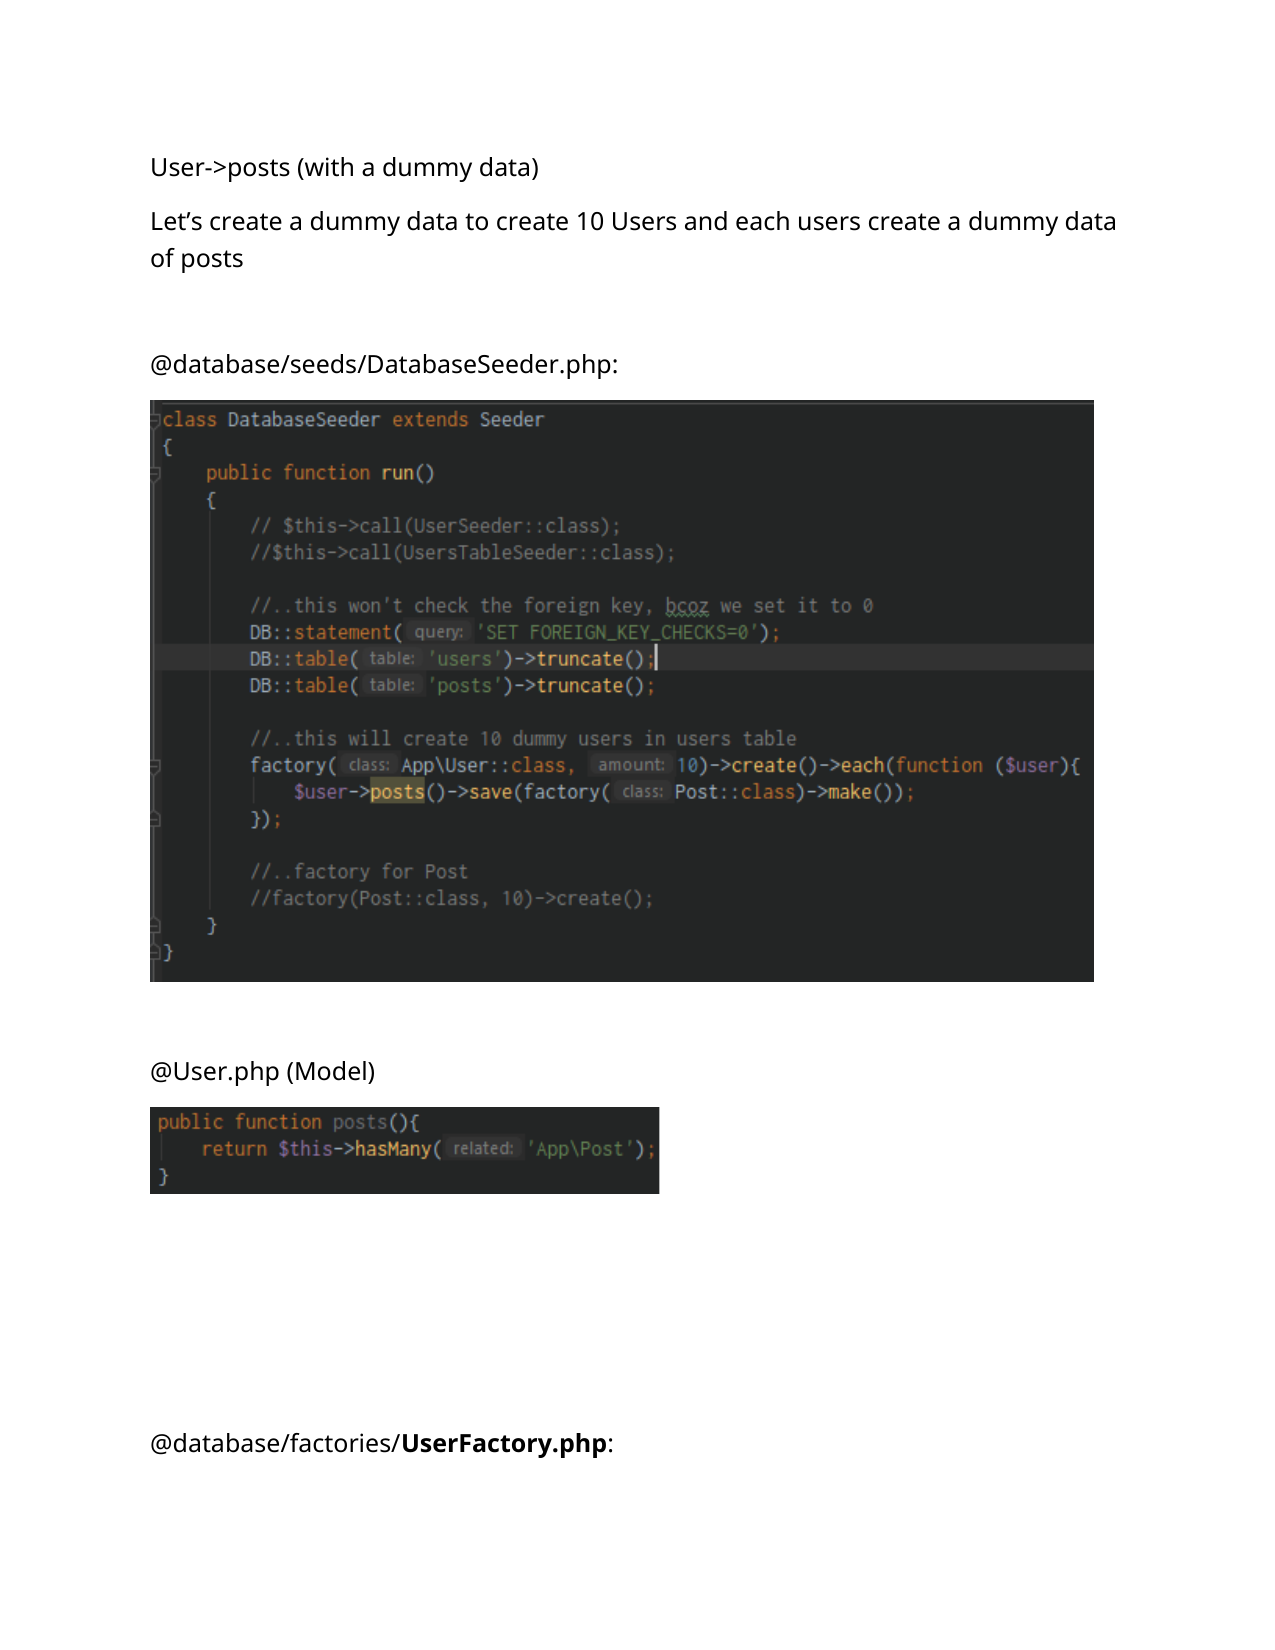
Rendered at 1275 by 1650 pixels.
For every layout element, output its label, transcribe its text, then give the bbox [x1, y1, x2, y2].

text @database/seeds/DatabaseSeeder.php: [150, 347, 1125, 381]
picture [150, 400, 1094, 982]
picture [150, 1107, 660, 1194]
text User->posts (with a dummy data) [150, 150, 1125, 184]
text @database/factories/UserFactory.php: [150, 1426, 1125, 1460]
text @User.php (Model) [150, 1054, 1125, 1088]
text Let’s create a dummy data to create 10 Users and each users create a dummy data of posts [150, 203, 1125, 274]
